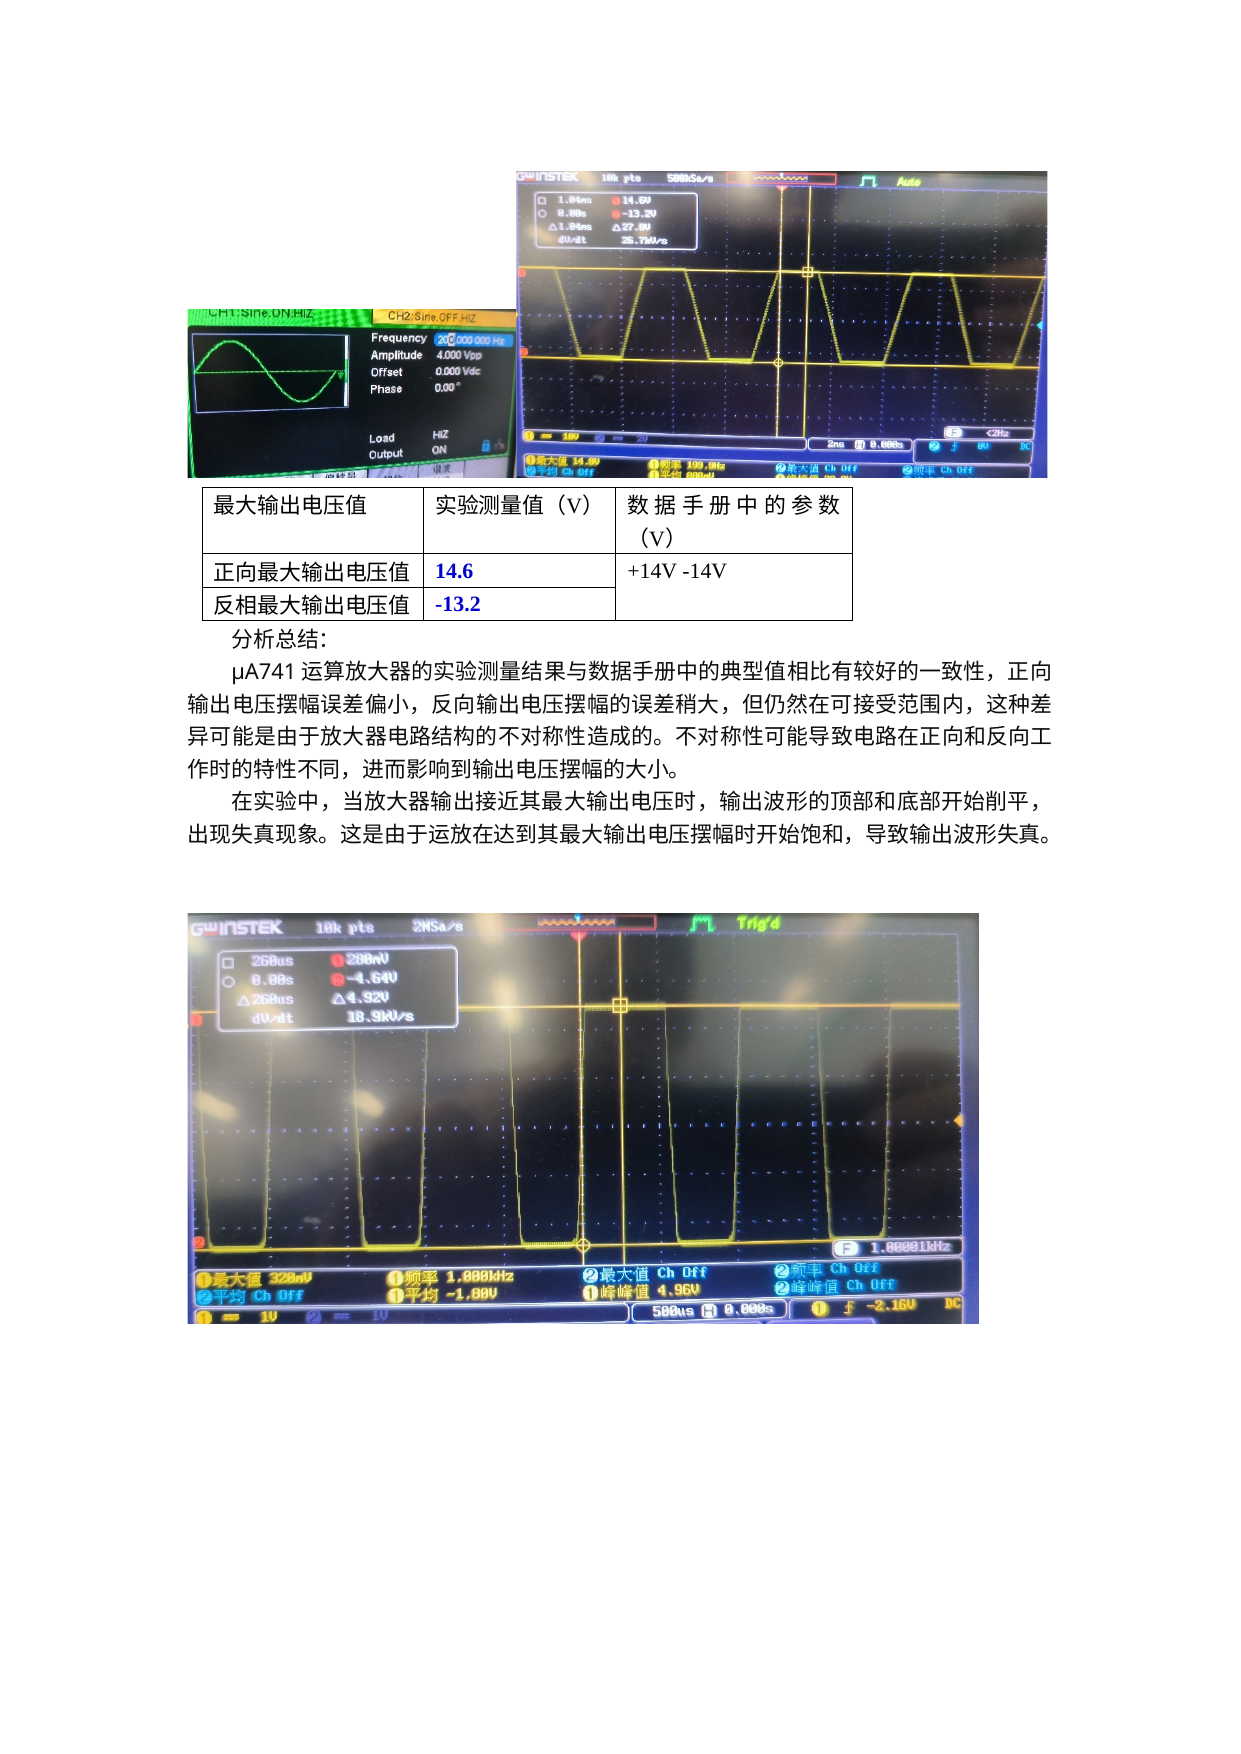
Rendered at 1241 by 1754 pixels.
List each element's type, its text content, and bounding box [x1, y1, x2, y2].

table_header 最大输出电压值 [203, 488, 423, 553]
table_cell -13.2 [424, 588, 615, 620]
table_cell 反相最大输出电压值 [203, 588, 423, 620]
picture [187, 913, 979, 1324]
text μA741运算放大器的实验测量结果与数据手册中的典型值相比有较好的一致性，正向输出电压摆幅误差偏小，反向输出电压摆幅的误差稍大，但仍然在可接受范围内，这种差异可能是由于放大器电路结构的不对称性造成的。不对称性可能导致电路在正向和反向工作时的特性不同，进而影响到输出电压摆幅的大小。 [187, 654, 1053, 784]
text 在实验中，当放大器输出接近其最大输出电压时，输出波形的顶部和底部开始削平，出现失真现象。这是由于运放在达到其最大输出电压摆幅时开始饱和，导致输出波形失真。 [187, 784, 1053, 849]
table_header 实验测量值（V） [424, 488, 615, 553]
table_header 数据手册中的参数（V） [616, 488, 852, 553]
table_cell 正向最大输出电压值 [203, 554, 423, 587]
table_cell 14.6 [424, 554, 615, 587]
table_cell +14V -14V [616, 554, 852, 620]
picture [187, 171, 1048, 478]
text 分析总结： [187, 621, 1053, 654]
